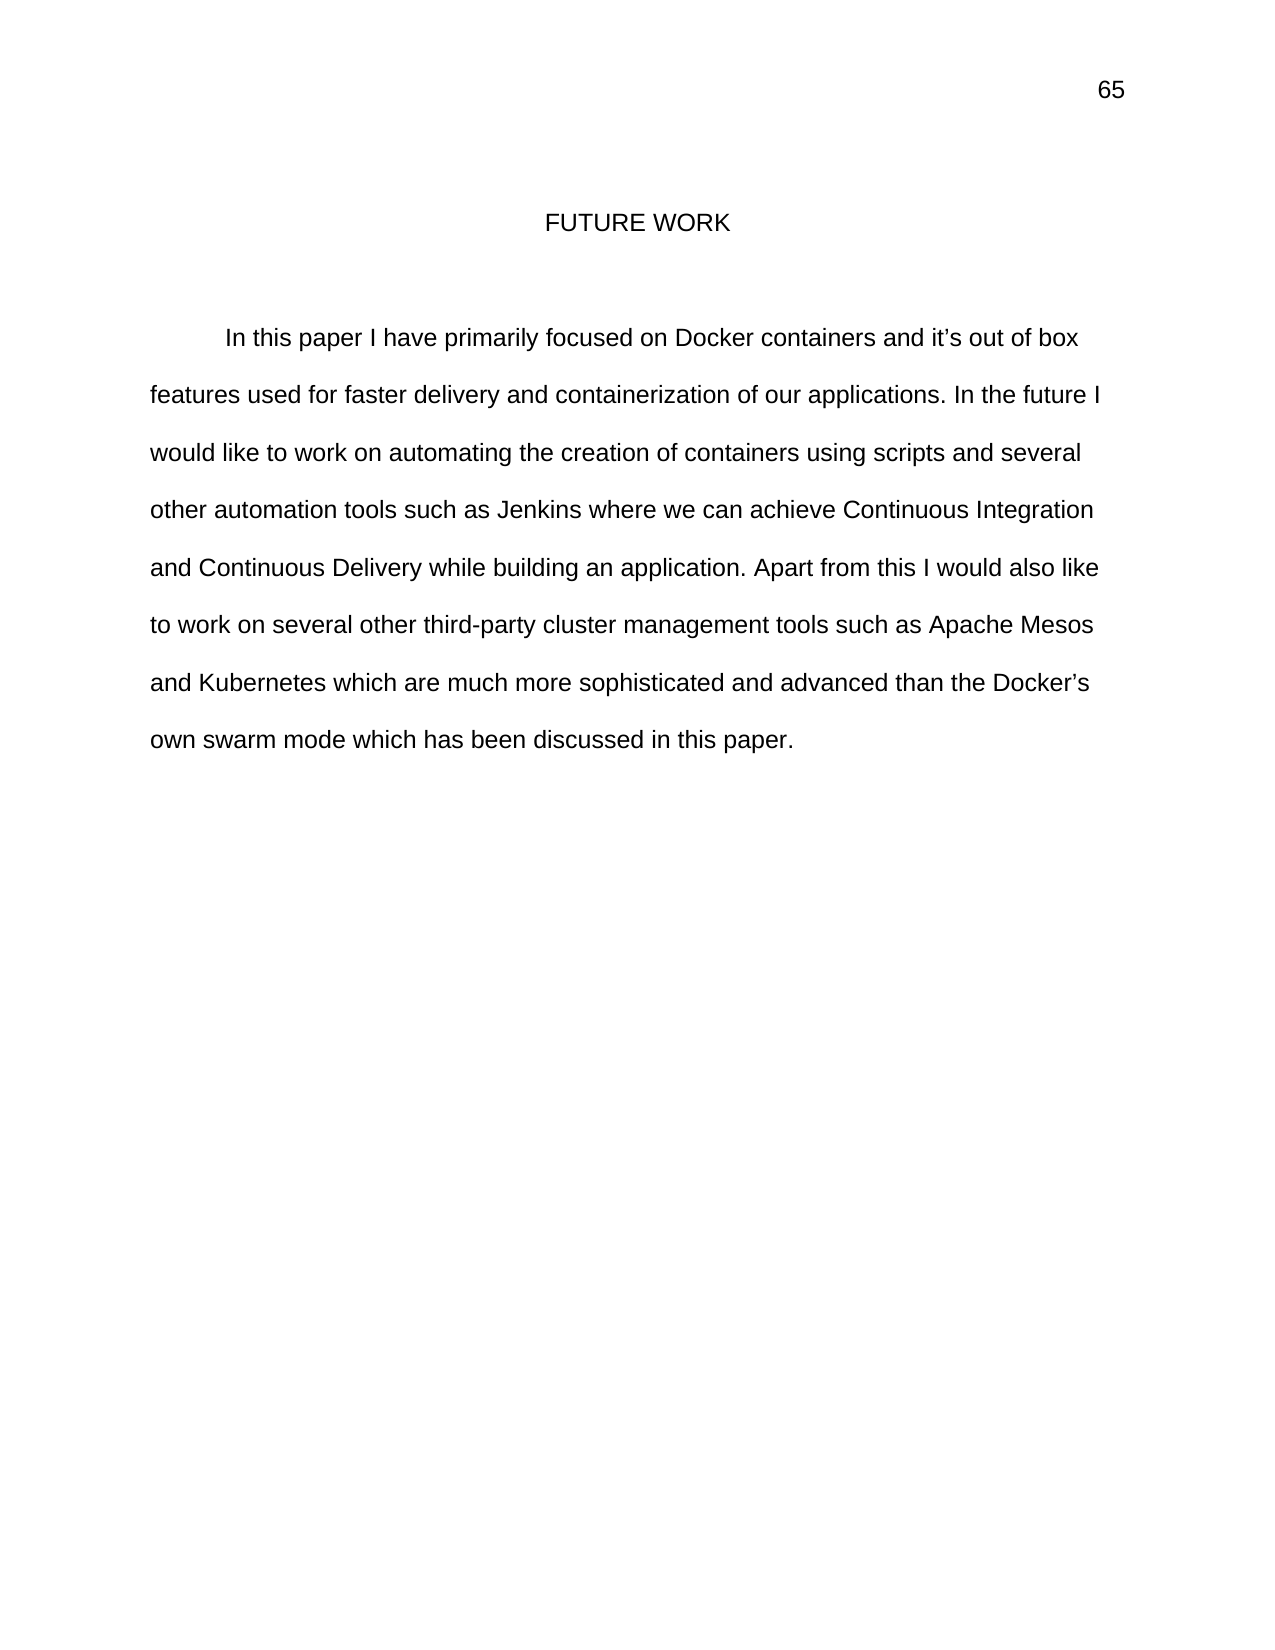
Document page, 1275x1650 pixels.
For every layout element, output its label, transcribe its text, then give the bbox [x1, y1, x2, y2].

text FUTURE WORK [150, 207, 1125, 236]
text In this paper I have primarily focused on Docker containers and it’s out of box features used for faster delivery and containerization of our applications. In the future I would like to work on automating the creation of containers using scripts and several other automation tools such as Jenkins where we can achieve Continuous Integration and Continuous Delivery while building an application. Apart from this I would also like to work on several other third-party cluster management tools such as Apache Mesos and Kubernetes which are much more sophisticated and advanced than the Docker’s own swarm mode which has been discussed in this paper. [150, 322, 1125, 754]
